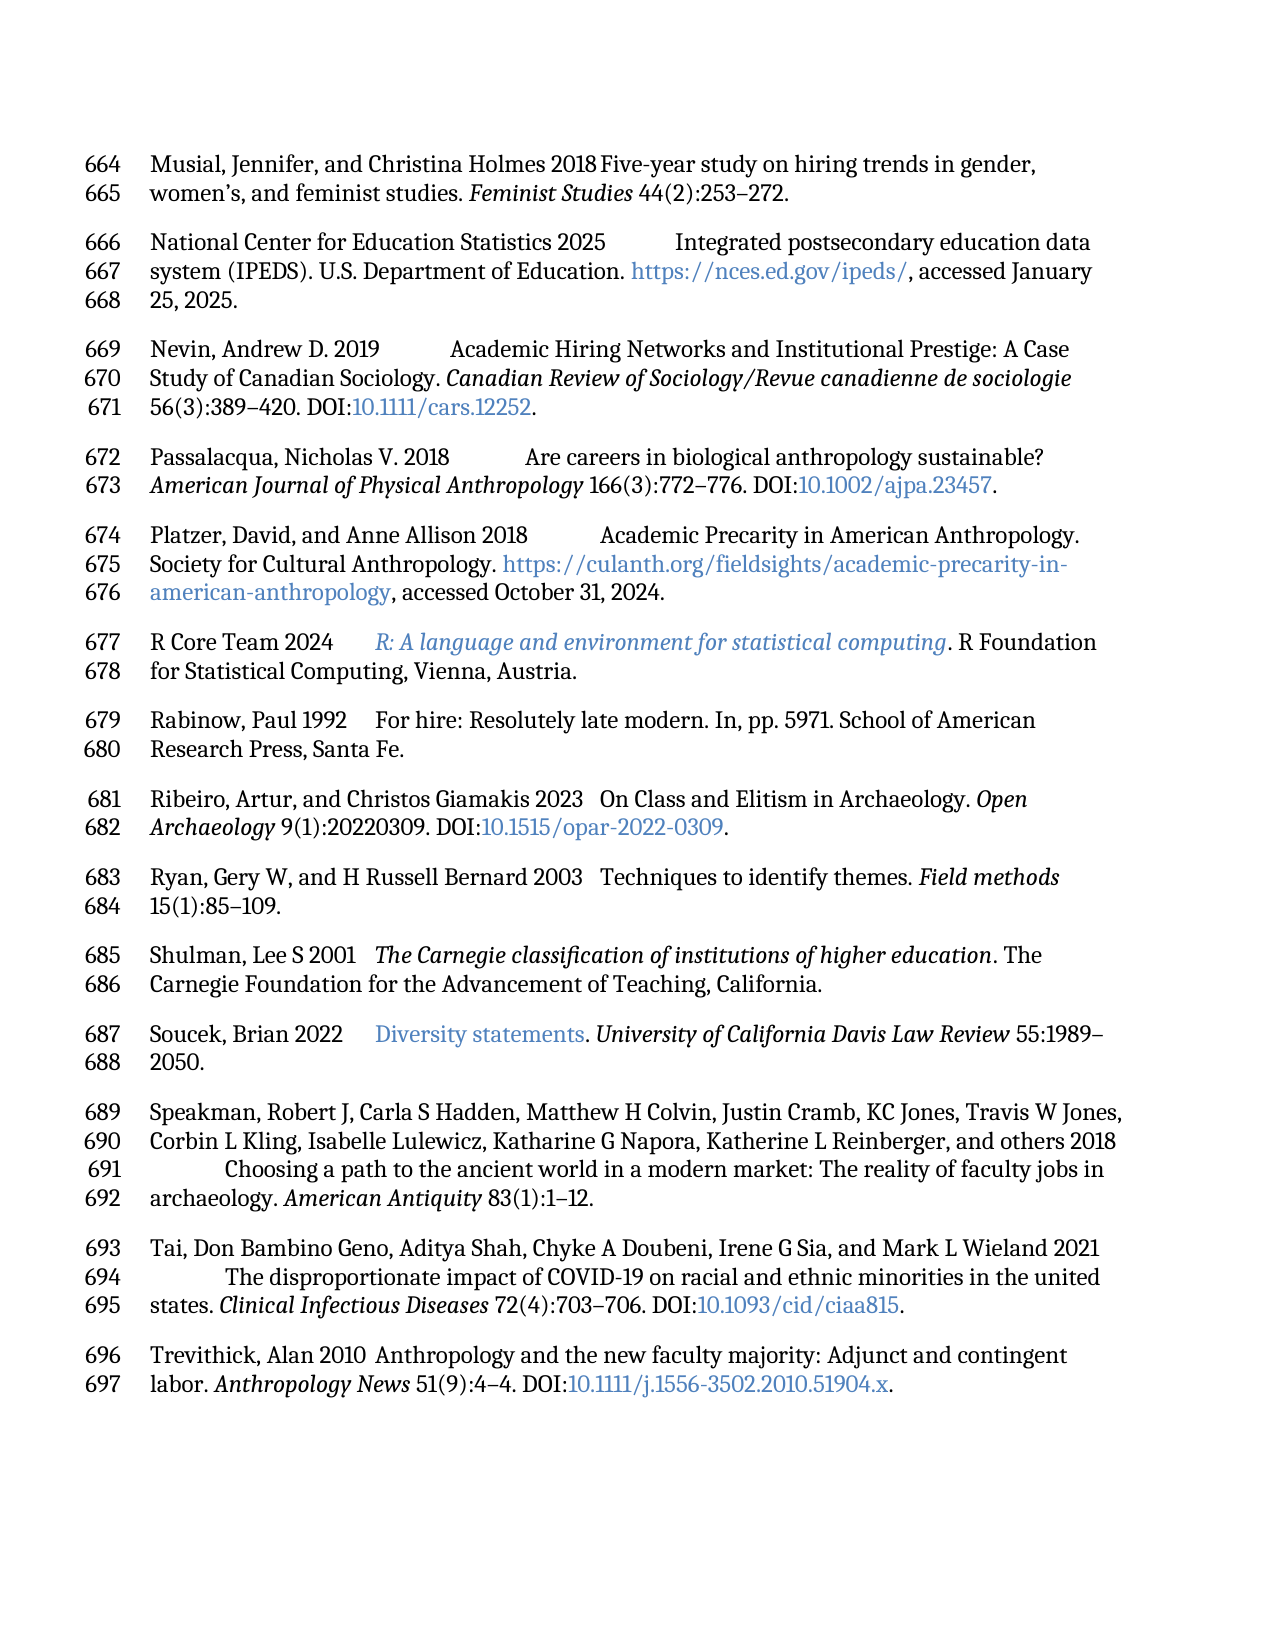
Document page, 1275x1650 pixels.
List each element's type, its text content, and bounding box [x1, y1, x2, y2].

text R Core Team 2024 R: A language and environment for statistical computing. R Foundation for Statistical Computing, Vienna, Austria. [150, 628, 1125, 685]
text Musial, Jennifer, and Christina Holmes 2018 Five-year study on hiring trends in gender, women’s, and feminist studies. Feminist Studies 44(2):253–272. [150, 150, 1125, 207]
text Soucek, Brian 2022 Diversity statements. University of California Davis Law Review 55:1989–2050. [150, 1019, 1125, 1077]
text Speakman, Robert J, Carla S Hadden, Matthew H Colvin, Justin Cramb, KC Jones, Travis W Jones, Corbin L Kling, Isabelle Lulewicz, Katharine G Napora, Katherine L Reinberger, and others 2018 Choosing a path to the ancient world in a modern market: The reality of faculty jobs in archaeology. American Antiquity 83(1):1–12. [150, 1098, 1125, 1213]
text Shulman, Lee S 2001 The Carnegie classification of institutions of higher education. The Carnegie Foundation for the Advancement of Teaching, California. [150, 941, 1125, 999]
text Trevithick, Alan 2010 Anthropology and the new faculty majority: Adjunct and contingent labor. Anthropology News 51(9):4–4. DOI:10.1111/j.1556-3502.2010.51904.x. [150, 1341, 1125, 1398]
text Passalacqua, Nicholas V. 2018 Are careers in biological anthropology sustainable? American Journal of Physical Anthropology 166(3):772–776. DOI:10.1002/ajpa.23457. [150, 442, 1125, 500]
text Ribeiro, Artur, and Christos Giamakis 2023 On Class and Elitism in Archaeology. Open Archaeology 9(1):20220309. DOI:10.1515/opar-2022-0309. [150, 784, 1125, 842]
text Ryan, Gery W, and H Russell Bernard 2003 Techniques to identify themes. Field methods 15(1):85–109. [150, 863, 1125, 920]
text Tai, Don Bambino Geno, Aditya Shah, Chyke A Doubeni, Irene G Sia, and Mark L Wieland 2021 The disproportionate impact of COVID-19 on racial and ethnic minorities in the united states. Clinical Infectious Diseases 72(4):703–706. DOI:10.1093/cid/ciaa815. [150, 1234, 1125, 1320]
text National Center for Education Statistics 2025 Integrated postsecondary education data system (IPEDS). U.S. Department of Education. https://nces.ed.gov/ipeds/, accessed January 25, 2025. [150, 228, 1125, 314]
text Nevin, Andrew D. 2019 Academic Hiring Networks and Institutional Prestige: A Case Study of Canadian Sociology. Canadian Review of Sociology/Revue canadienne de sociologie 56(3):389–420. DOI:10.1111/cars.12252. [150, 335, 1125, 422]
text Rabinow, Paul 1992 For hire: Resolutely late modern. In, pp. 5971. School of American Research Press, Santa Fe. [150, 706, 1125, 764]
text Platzer, David, and Anne Allison 2018 Academic Precarity in American Anthropology. Society for Cultural Anthropology. https://culanth.org/fieldsights/academic-precarity-in-american-anthropology, accessed October 31, 2024. [150, 521, 1125, 607]
